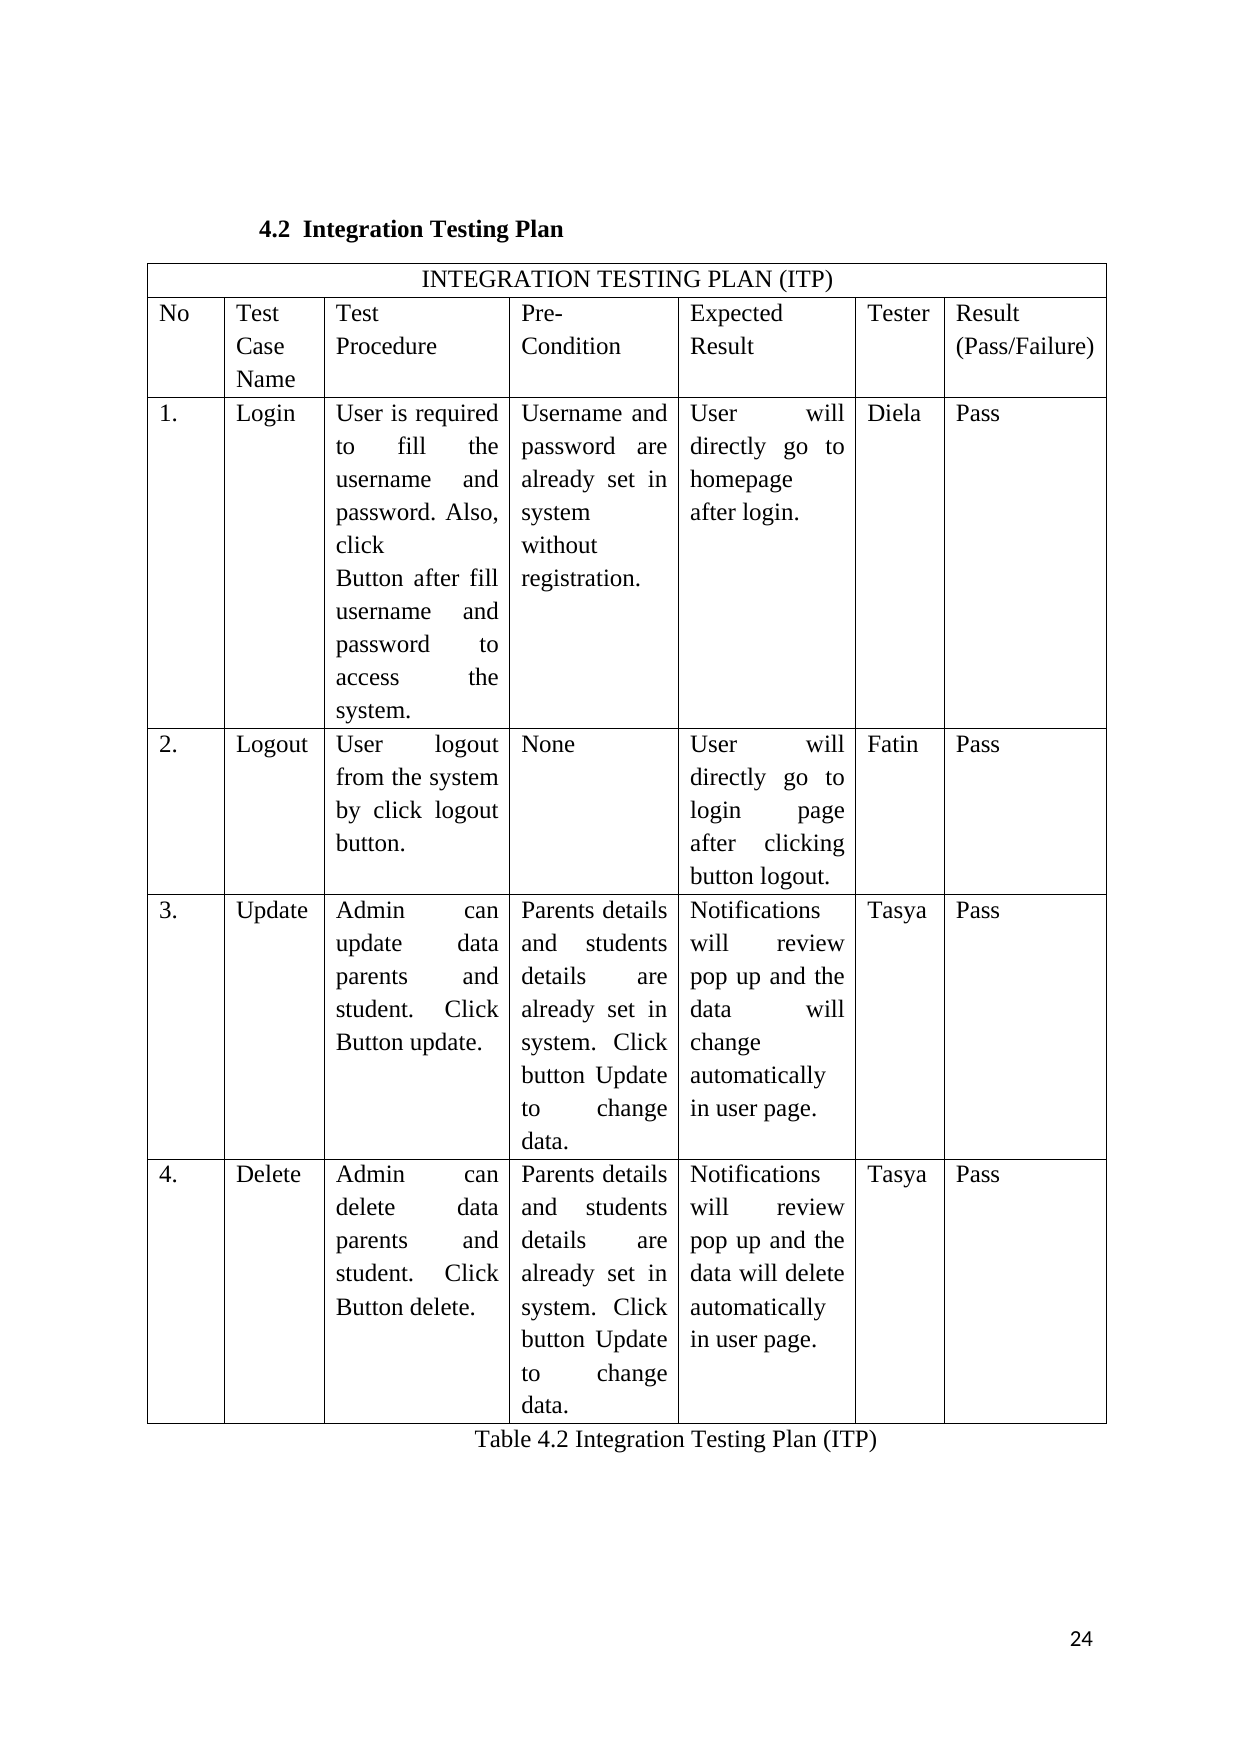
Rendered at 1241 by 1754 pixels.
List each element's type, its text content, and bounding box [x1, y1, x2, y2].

table_cell Test Case Name [225, 298, 324, 397]
table_cell Expected Result [679, 298, 855, 397]
table_cell Logout [225, 729, 324, 894]
table_cell Tasya [856, 895, 944, 1158]
table_cell Result (Pass/Failure) [945, 298, 1106, 397]
table_cell Pass [945, 895, 1106, 1158]
table_cell Update [225, 895, 324, 1158]
table_cell 3. [148, 895, 224, 1158]
table_cell Notifications will review pop up and the data will change automatically in user page. [679, 895, 855, 1158]
table_cell Pass [945, 398, 1106, 728]
table_cell Diela [856, 398, 944, 728]
table_cell Pass [945, 729, 1106, 894]
table_cell User logout from the system by click logout button. [325, 729, 509, 894]
table_cell Admin can delete data parents and student. Click Button delete. [325, 1160, 509, 1423]
table_cell Pre- Condition [510, 298, 678, 397]
table_cell Admin can update data parents and student. Click Button update. [325, 895, 509, 1158]
table_cell Tester [856, 298, 944, 397]
table_cell User will directly go to homepage after login. [679, 398, 855, 728]
table_header INTEGRATION TESTING PLAN (ITP) [148, 264, 1106, 297]
table_cell User is required to fill the username and password. Also, click Button after fill username and password to access the system. [325, 398, 509, 728]
table_cell Login [225, 398, 324, 728]
table_cell Fatin [856, 729, 944, 894]
table_cell Username and password are already set in system without registration. [510, 398, 678, 728]
table_cell Parents details and students details are already set in system. Click button Update to change data. [510, 1160, 678, 1423]
table_cell 4. [148, 1160, 224, 1423]
table_cell Test Procedure [325, 298, 509, 397]
table_cell 2. [148, 729, 224, 894]
list Table 4.2 Integration Testing Plan (ITP) [259, 1424, 1093, 1453]
table_cell Pass [945, 1160, 1106, 1423]
table_cell 1. [148, 398, 224, 728]
list 4.2 Integration Testing Plan [259, 214, 1093, 242]
table_cell No [148, 298, 224, 397]
table_cell None [510, 729, 678, 894]
table_cell Parents details and students details are already set in system. Click button Update to change data. [510, 895, 678, 1158]
table_cell Tasya [856, 1160, 944, 1423]
table_cell Notifications will review pop up and the data will delete automatically in user page. [679, 1160, 855, 1423]
table_cell Delete [225, 1160, 324, 1423]
table_cell User will directly go to login page after clicking button logout. [679, 729, 855, 894]
